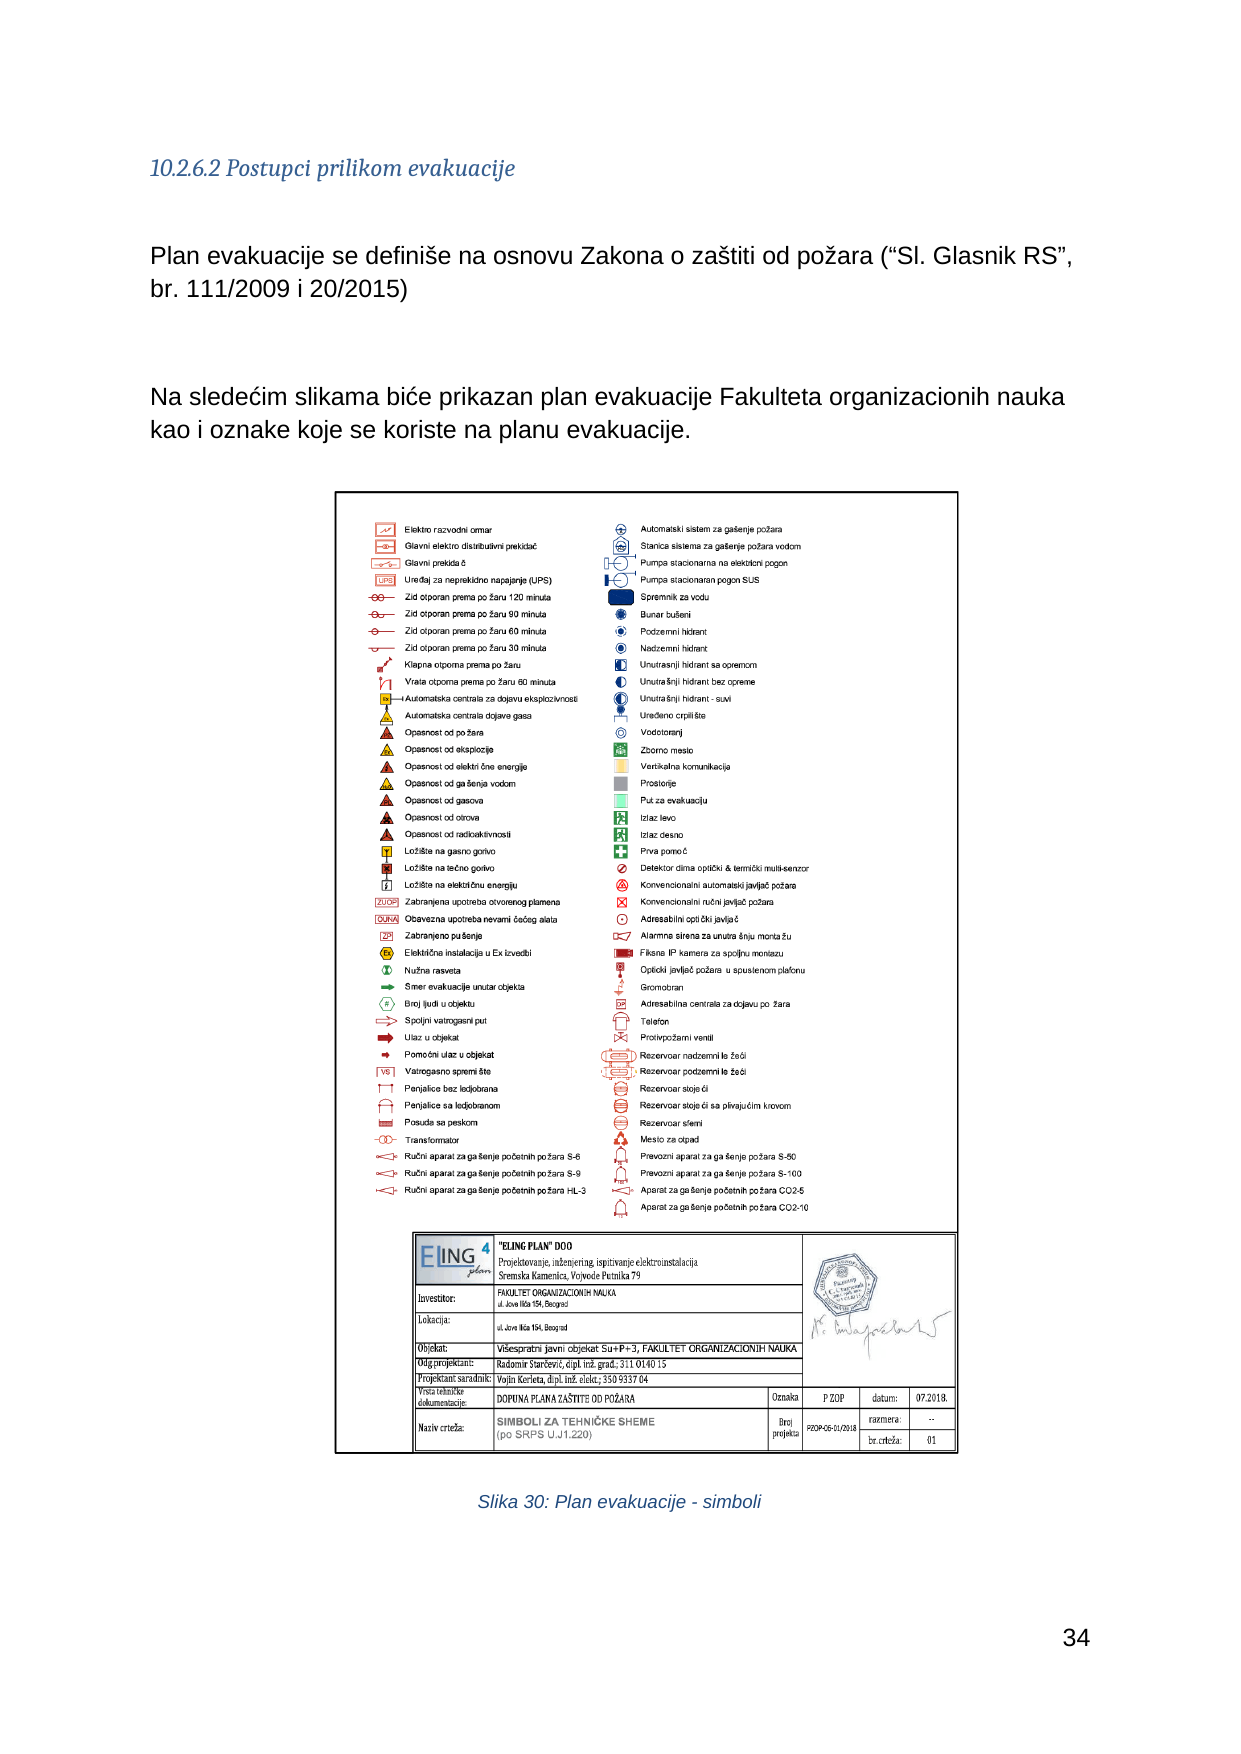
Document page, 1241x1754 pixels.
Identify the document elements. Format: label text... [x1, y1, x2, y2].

picture [267, 468, 973, 1466]
text Na sledećim slikama biće prikazan plan evakuacije Fakulteta organizacionih nauka kao i oznake koje se koriste na planu evakuacije. [150, 382, 1090, 443]
subtitle 10.2.6.2 Postupci prilikom evakuacije [150, 154, 1090, 183]
text Plan evakuacije se definiše na osnovu Zakona o zaštiti od požara (“Sl. Glasnik RS”, br. 111/2009 i 20/2015) [150, 241, 1090, 303]
text Slika 30: Plan evakuacije - simboli [150, 1491, 1090, 1512]
